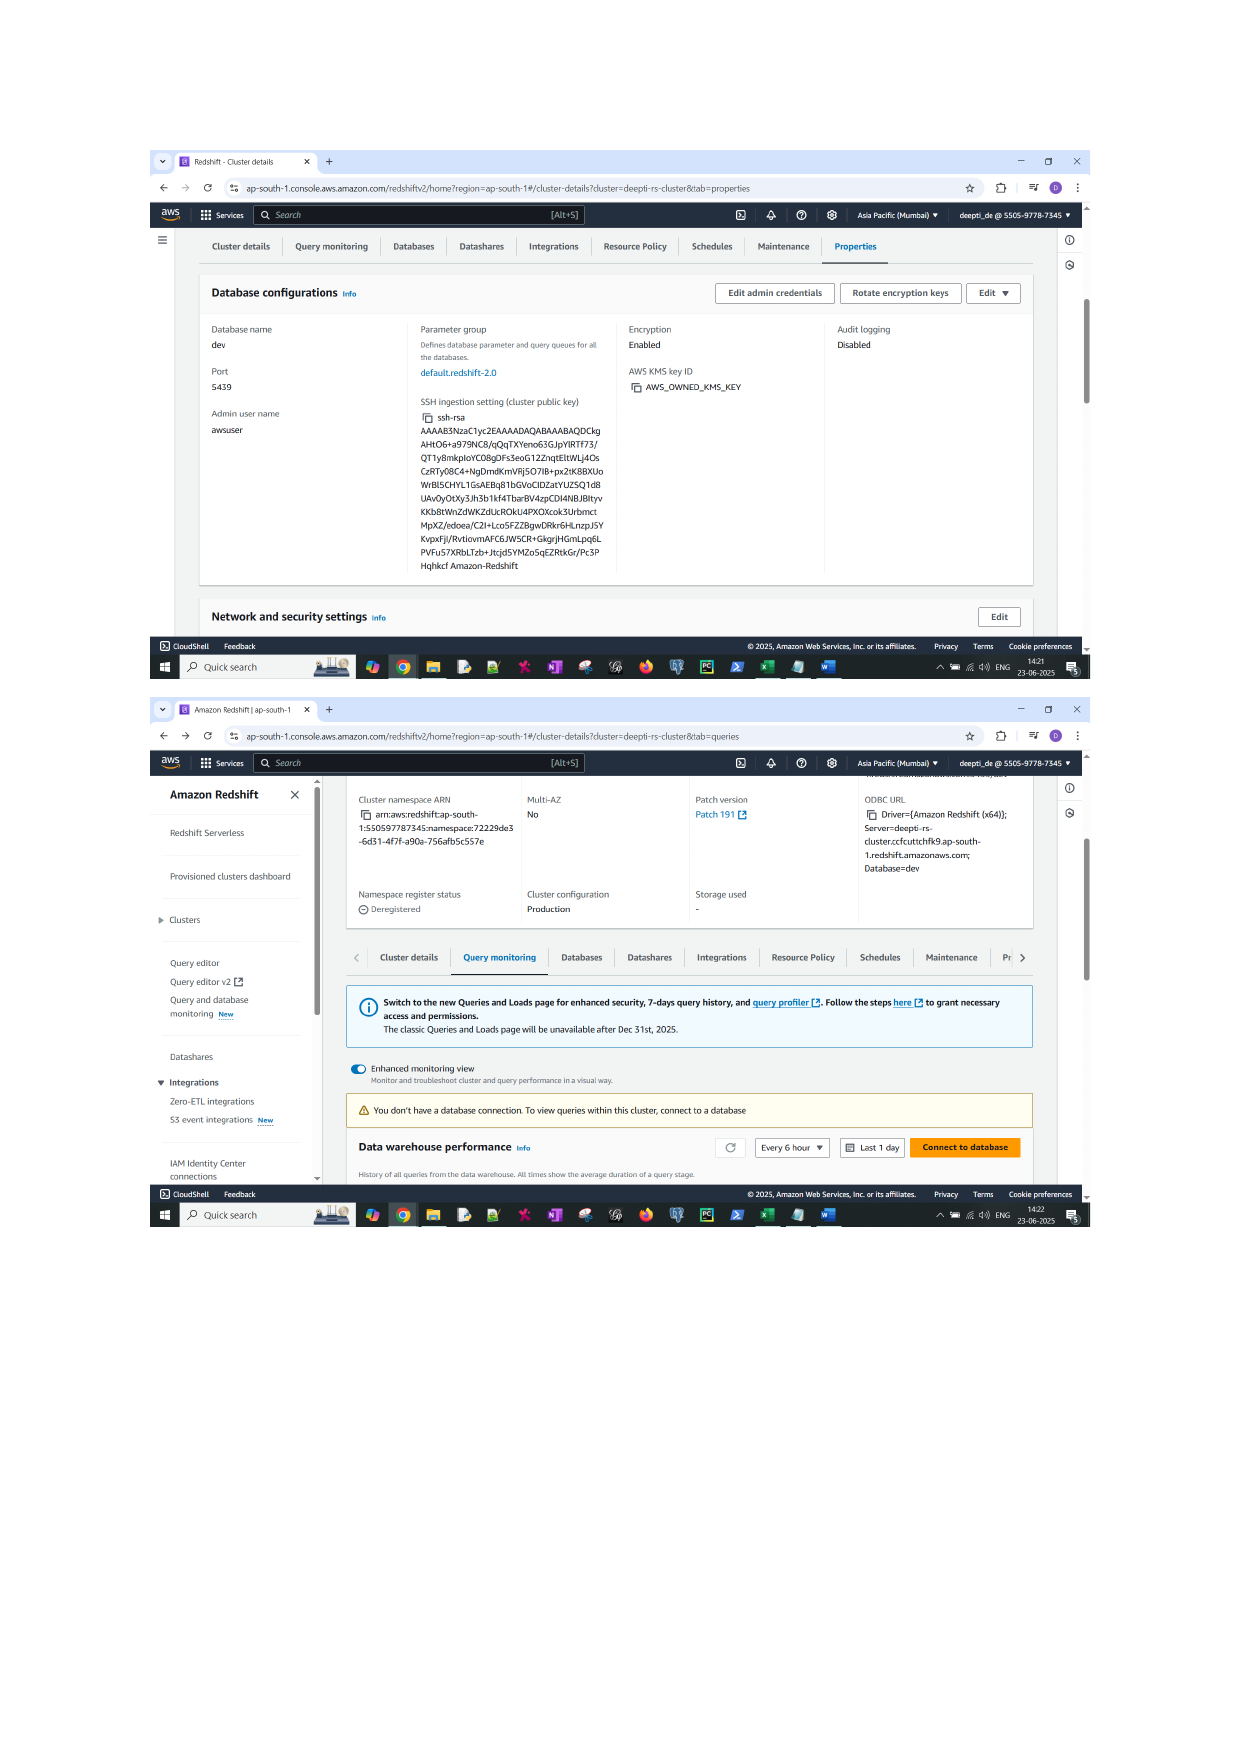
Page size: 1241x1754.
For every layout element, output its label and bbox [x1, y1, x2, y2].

picture [150, 150, 1091, 679]
picture [150, 697, 1091, 1227]
